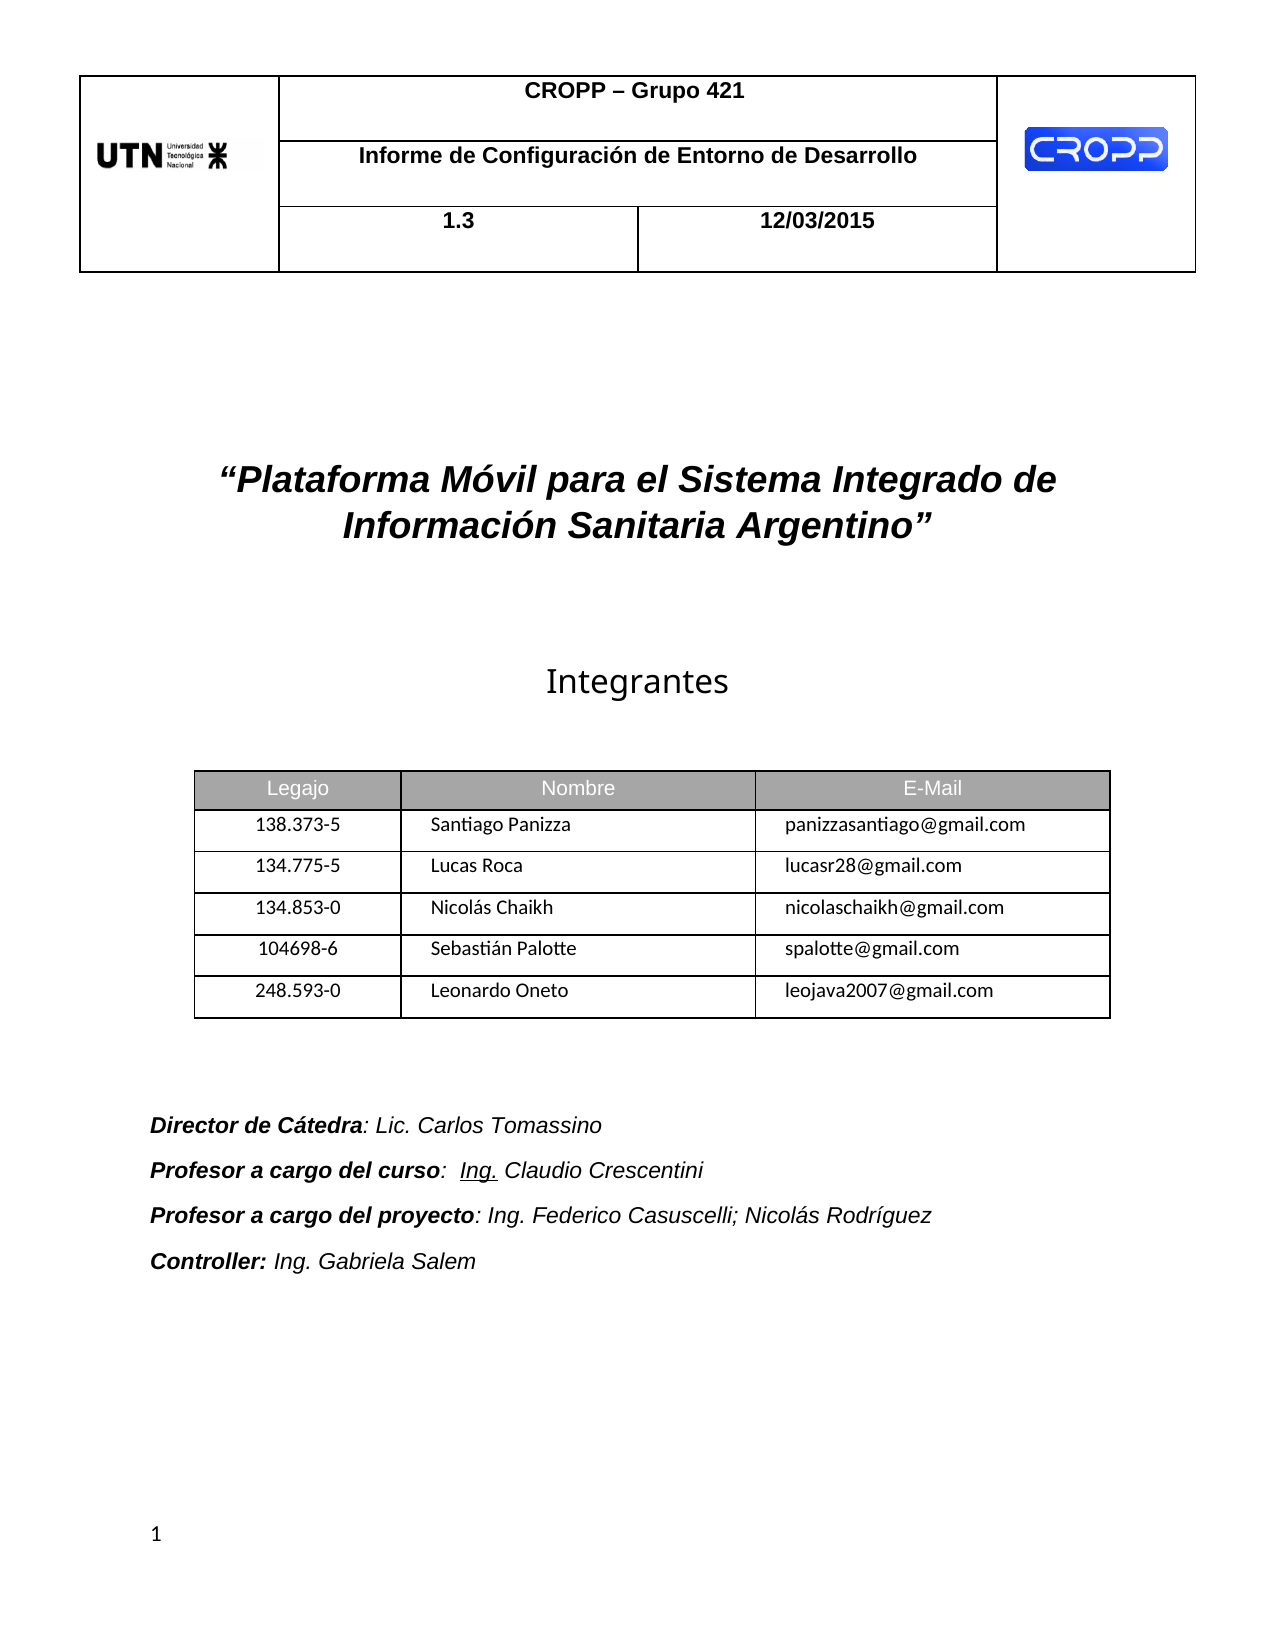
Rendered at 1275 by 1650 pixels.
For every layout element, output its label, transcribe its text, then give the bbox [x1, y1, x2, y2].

table_cell Santiago Panizza [402, 811, 755, 851]
table_cell nicolaschaikh@gmail.com [756, 894, 1109, 934]
text Director de Cátedra: Lic. Carlos Tomassino [150, 1112, 1125, 1139]
text Controller: Ing. Gabriela Salem [150, 1248, 1125, 1274]
table_header Legajo [195, 772, 400, 809]
table_cell 134.775-5 [195, 852, 400, 892]
table_cell 138.373-5 [195, 811, 400, 851]
table_cell 248.593-0 [195, 977, 400, 1017]
table_cell lucasr28@gmail.com [756, 852, 1109, 892]
text Profesor a cargo del proyecto: Ing. Federico Casuscelli; Nicolás Rodríguez [150, 1202, 1125, 1229]
text Profesor a cargo del curso: Ing. Claudio Crescentini [150, 1157, 1125, 1184]
table_cell Lucas Roca [402, 852, 755, 892]
table_cell spalotte@gmail.com [756, 936, 1109, 975]
table_header Nombre [402, 772, 755, 809]
table_cell 104698-6 [195, 936, 400, 975]
text Integrantes [150, 658, 1125, 703]
table_header E-Mail [756, 772, 1109, 809]
table_cell leojava2007@gmail.com [756, 977, 1109, 1017]
table_cell Nicolás Chaikh [402, 894, 755, 934]
text “Plataforma Móvil para el Sistema Integrado de Información Sanitaria Argentino” [150, 457, 1125, 547]
picture [1020, 123, 1173, 176]
table_cell 134.853-0 [195, 894, 400, 934]
table_cell panizzasantiago@gmail.com [756, 811, 1109, 851]
table_cell Leonardo Oneto [402, 977, 755, 1017]
table_cell Sebastián Palotte [402, 936, 755, 975]
